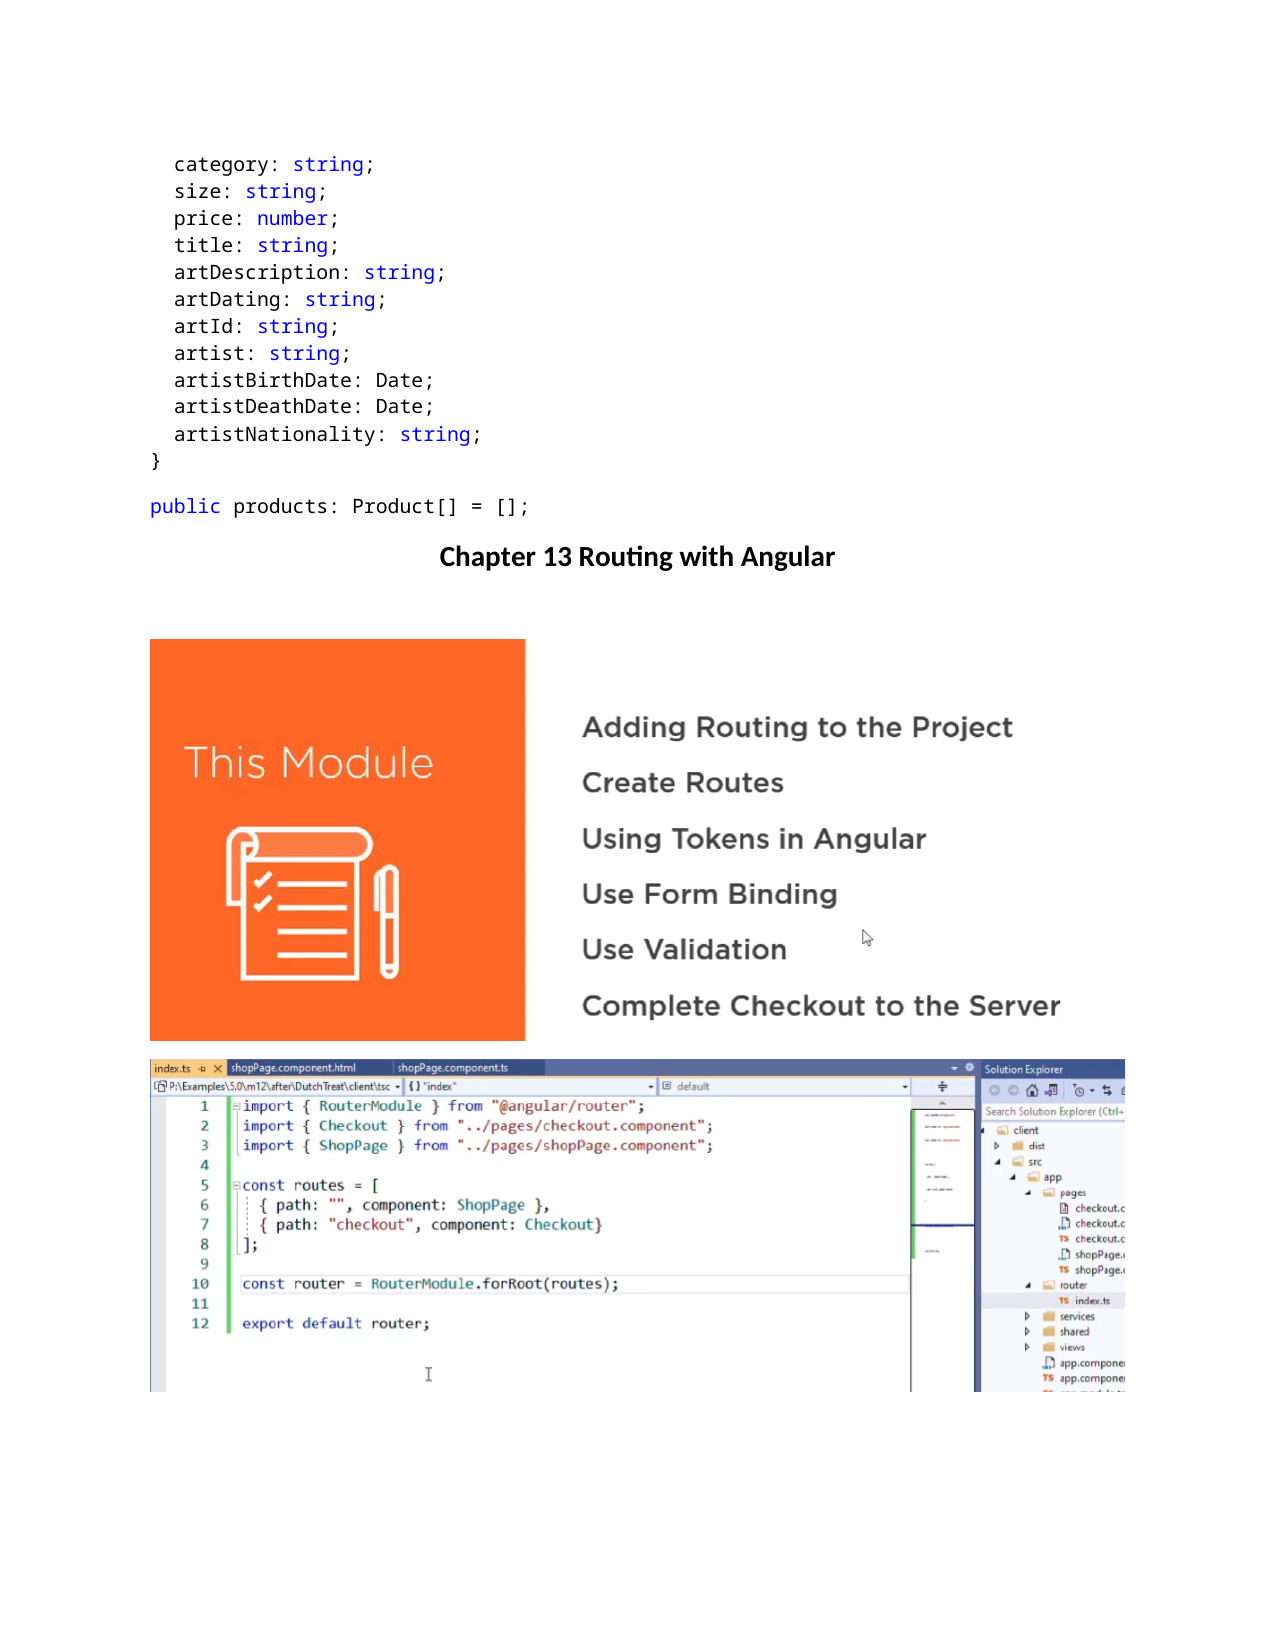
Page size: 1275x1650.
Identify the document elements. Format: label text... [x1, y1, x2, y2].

text } [150, 447, 1125, 474]
picture [150, 639, 1125, 1041]
text price: number; [150, 204, 1125, 231]
text artId: string; [150, 312, 1125, 339]
text artDating: string; [150, 285, 1125, 312]
text artistNationality: string; [150, 420, 1125, 447]
text title: string; [150, 231, 1125, 258]
text public products: Product[] = []; [150, 492, 1125, 519]
text artistDeathDate: Date; [150, 393, 1125, 420]
text artist: string; [150, 339, 1125, 366]
text artistBirthDate: Date; [150, 366, 1125, 393]
text category: string; [150, 150, 1125, 177]
picture [150, 1059, 1125, 1392]
text size: string; [150, 177, 1125, 204]
text Chapter 13 Routing with Angular [150, 538, 1125, 574]
text artDescription: string; [150, 258, 1125, 285]
